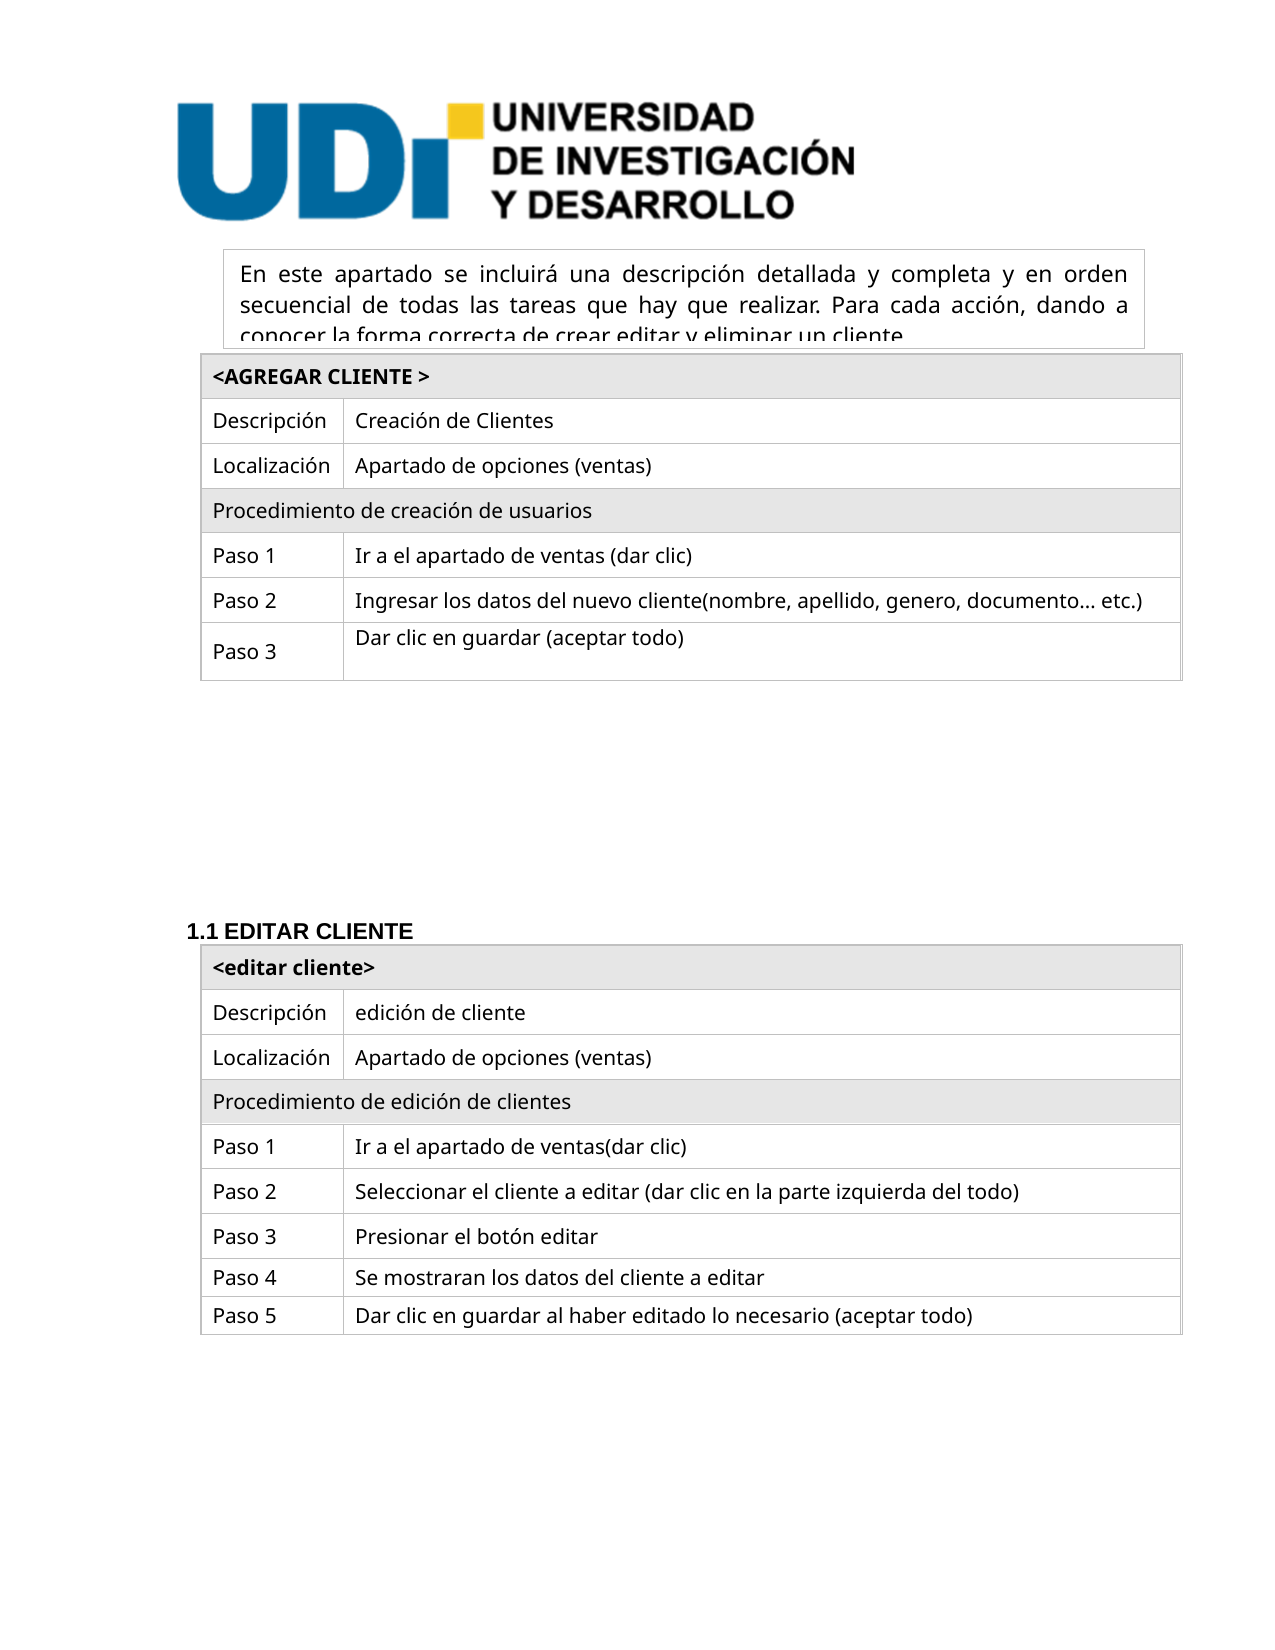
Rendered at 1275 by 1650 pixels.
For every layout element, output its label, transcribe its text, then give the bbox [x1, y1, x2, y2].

table_cell Descripción [202, 990, 343, 1034]
table_cell Paso 1 [202, 1125, 343, 1168]
table_cell Paso 3 [202, 623, 343, 680]
table_cell Se mostraran los datos del cliente a editar [344, 1259, 1180, 1296]
table_cell Creación de Clientes [344, 399, 1180, 443]
table_cell Paso 3 [202, 1214, 343, 1258]
table_cell Procedimiento de edición de clientes [202, 1080, 1180, 1123]
table_cell Seleccionar el cliente a editar (dar clic en la parte izquierda del todo) [344, 1169, 1180, 1213]
table_cell Ingresar los datos del nuevo cliente(nombre, apellido, genero, documento… etc.) [344, 578, 1180, 622]
table_cell Presionar el botón editar [344, 1214, 1180, 1258]
table_header <editar cliente> [202, 946, 1180, 989]
list EDITAR CLIENTE [186, 918, 1098, 944]
picture [177, 73, 855, 250]
table_cell Dar clic en guardar al haber editado lo necesario (aceptar todo) [344, 1297, 1180, 1334]
table_cell Apartado de opciones (ventas) [344, 1035, 1180, 1079]
table_cell Paso 2 [202, 578, 343, 622]
table_cell Localización [202, 444, 343, 487]
table_cell Ir a el apartado de ventas (dar clic) [344, 533, 1180, 577]
table_cell Paso 5 [202, 1297, 343, 1334]
table_cell Procedimiento de creación de usuarios [202, 489, 1180, 532]
table_cell Dar clic en guardar (aceptar todo) [344, 623, 1180, 680]
table_cell Ir a el apartado de ventas(dar clic) [344, 1125, 1180, 1168]
table_cell Paso 2 [202, 1169, 343, 1213]
table_cell Localización [202, 1035, 343, 1079]
table_header <AGREGAR CLIENTE > [202, 355, 1180, 398]
table_cell Paso 4 [202, 1259, 343, 1296]
table_cell edición de cliente [344, 990, 1180, 1034]
table_cell Apartado de opciones (ventas) [344, 444, 1180, 487]
table_cell Descripción [202, 399, 343, 443]
table_cell Paso 1 [202, 533, 343, 577]
